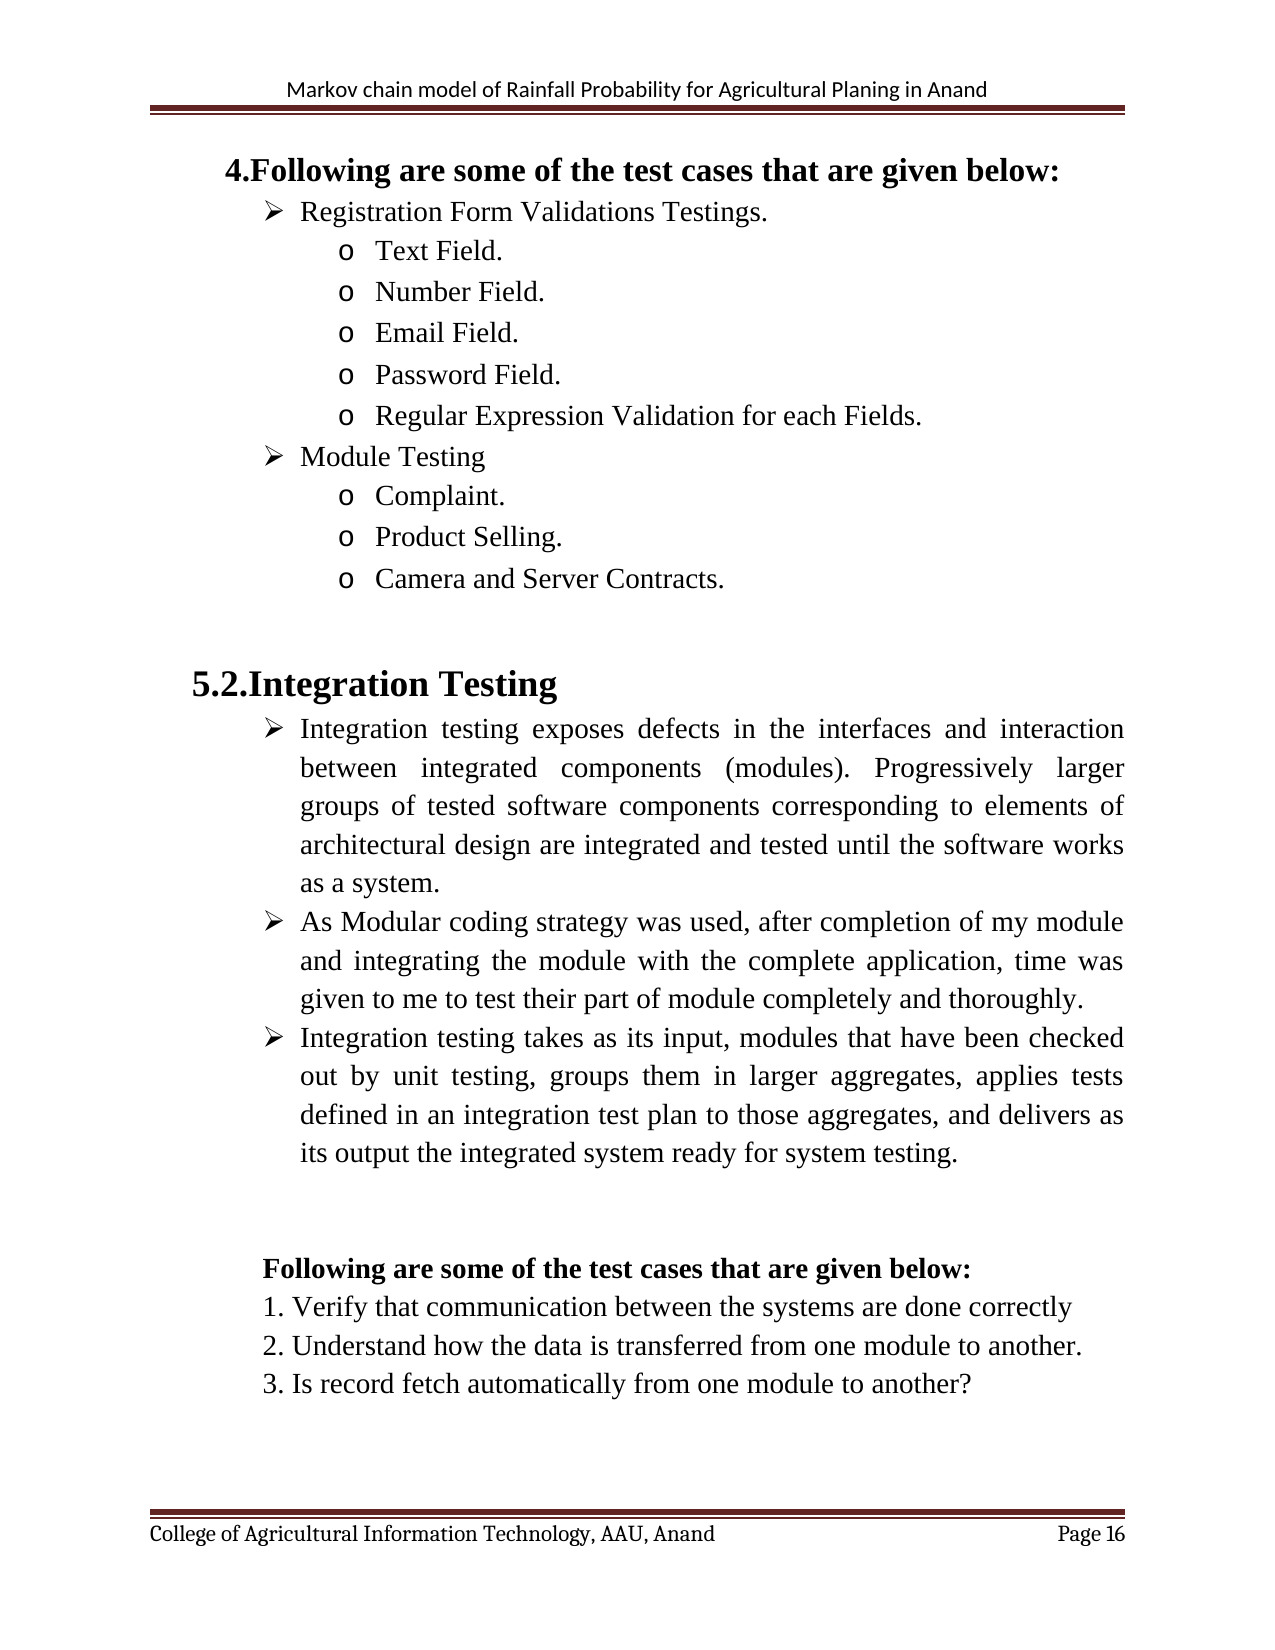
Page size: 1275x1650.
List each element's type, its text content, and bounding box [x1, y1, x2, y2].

list Text Field. [337, 233, 1125, 269]
list 1. Verify that communication between the systems are done correctly [262, 1289, 1125, 1323]
list Password Field. [337, 357, 1125, 393]
list Product Selling. [337, 519, 1125, 556]
list Registration Form Validations Testings. [262, 194, 1125, 228]
list Module Testing [262, 439, 1125, 473]
list 2. Understand how the data is transferred from one module to another. [262, 1328, 1125, 1362]
list Email Field. [337, 315, 1125, 351]
list Following are some of the test cases that are given below: [262, 1251, 1125, 1284]
list Camera and Server Contracts. [337, 561, 1125, 597]
list Regular Expression Validation for each Fields. [337, 398, 1125, 434]
list As Modular coding strategy was used, after completion of my module and integrating the module with the complete application, time was given to me to test their part of module completely and thoroughly. [262, 904, 1125, 1015]
list Number Field. [337, 274, 1125, 310]
list Integration testing exposes defects in the interfaces and interaction between integrated components (modules). Progressively larger groups of tested software components corresponding to elements of architectural design are integrated and tested until the software works as a system. [262, 711, 1125, 899]
list 3. Is record fetch automatically from one module to another? [262, 1367, 1125, 1400]
list Complaint. [337, 478, 1125, 514]
list Integration testing takes as its input, modules that have been checked out by unit testing, groups them in larger aggregates, applies tests defined in an integration test plan to those aggregates, and delivers as its output the integrated system ready for system testing. [262, 1020, 1125, 1169]
list 4.Following are some of the test cases that are given below: [225, 150, 1125, 188]
subtitle 5.2.Integration Testing [150, 662, 1125, 705]
